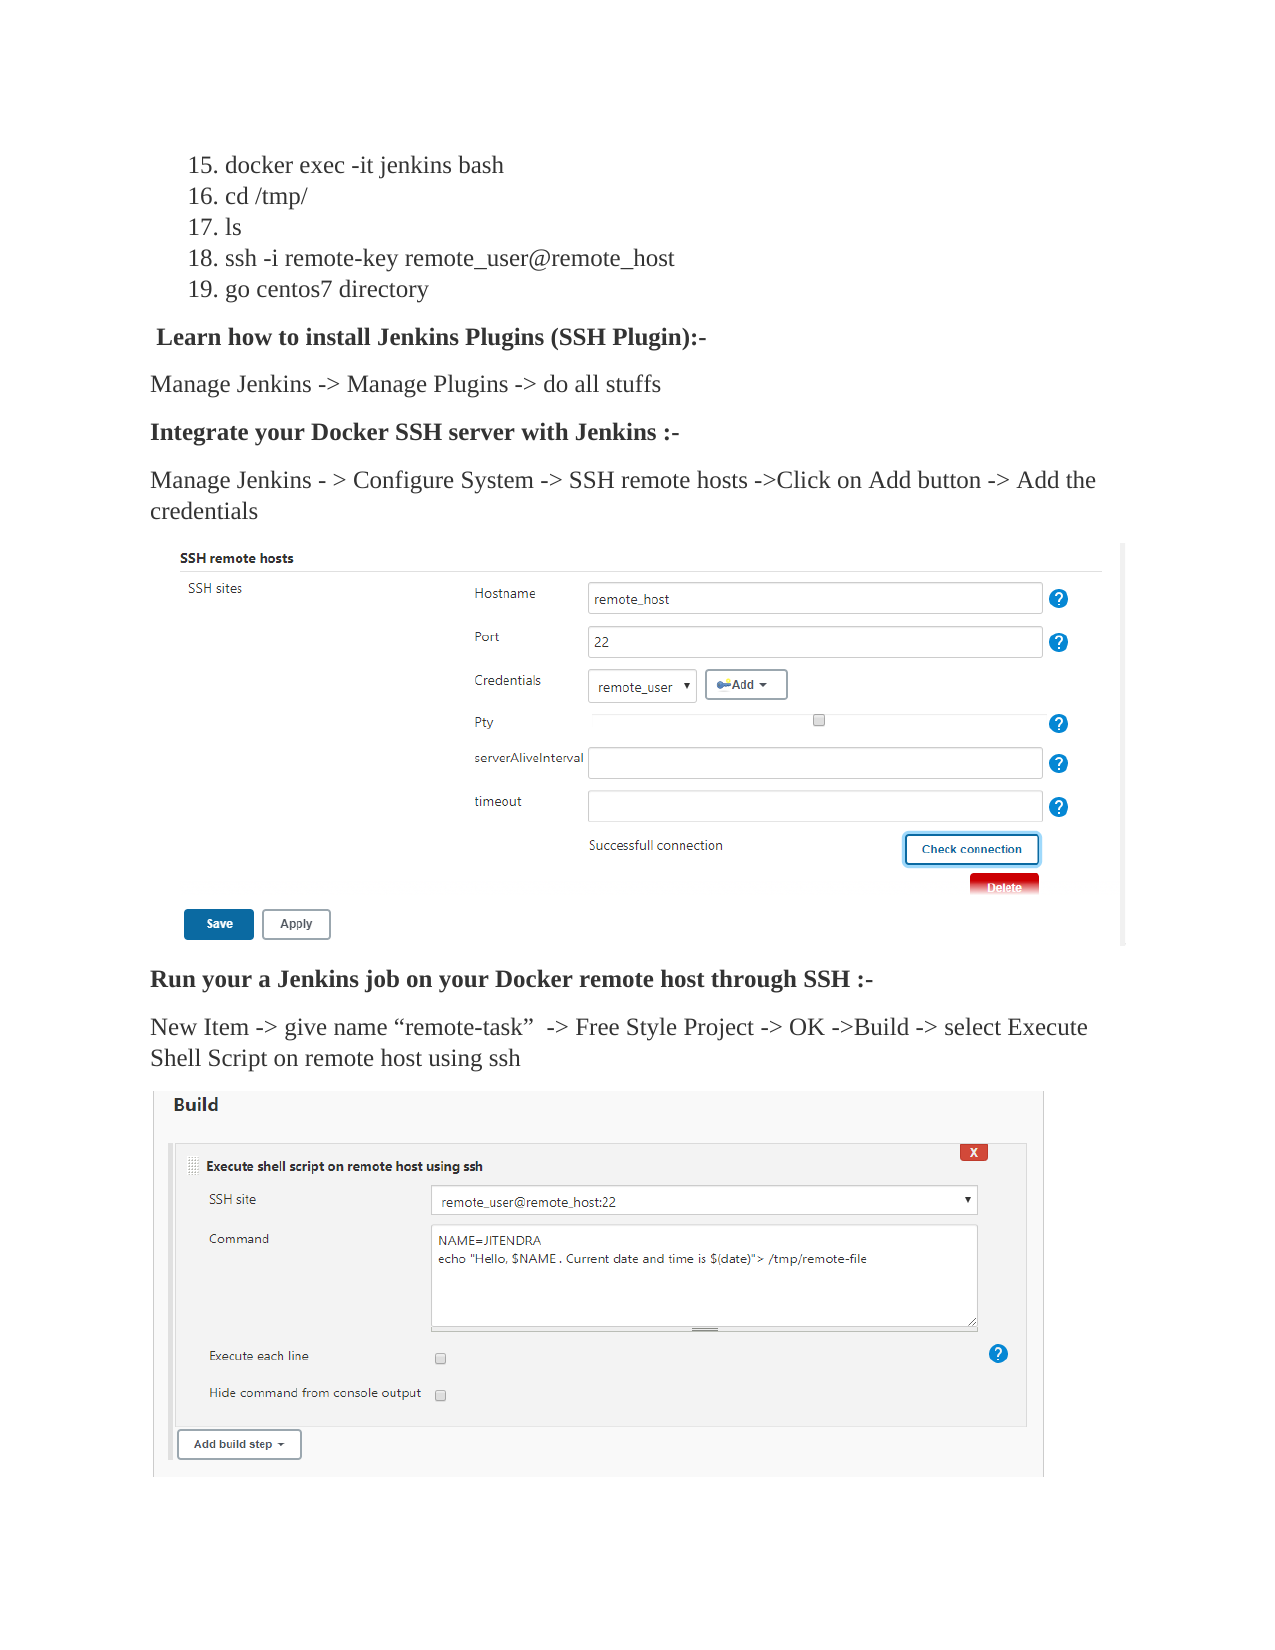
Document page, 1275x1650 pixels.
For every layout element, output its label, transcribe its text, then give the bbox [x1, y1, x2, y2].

text Run your a Jenkins job on your Docker remote host through SSH :- [150, 964, 1125, 993]
picture [150, 543, 1125, 946]
text Manage Jenkins - > Configure System -> SSH remote hosts ->Click on Add button -> Add the credentials [150, 465, 1125, 525]
list ssh -i remote-key remote_user@remote_host [187, 243, 1125, 272]
text Learn how to install Jenkins Plugins (SSH Plugin):- [150, 322, 1125, 351]
text New Item -> give name “remote-task” -> Free Style Project -> OK ->Build -> select Execute Shell Script on remote host using ssh [150, 1012, 1125, 1072]
picture [150, 1091, 1125, 1477]
list cd /tmp/ [187, 181, 1125, 210]
list ls [187, 212, 1125, 241]
text Manage Jenkins -> Manage Plugins -> do all stuffs [150, 369, 1125, 398]
list go centos7 directory [187, 274, 1125, 303]
list docker exec -it jenkins bash [187, 150, 1125, 179]
text Integrate your Docker SSH server with Jenkins :- [150, 417, 1125, 446]
